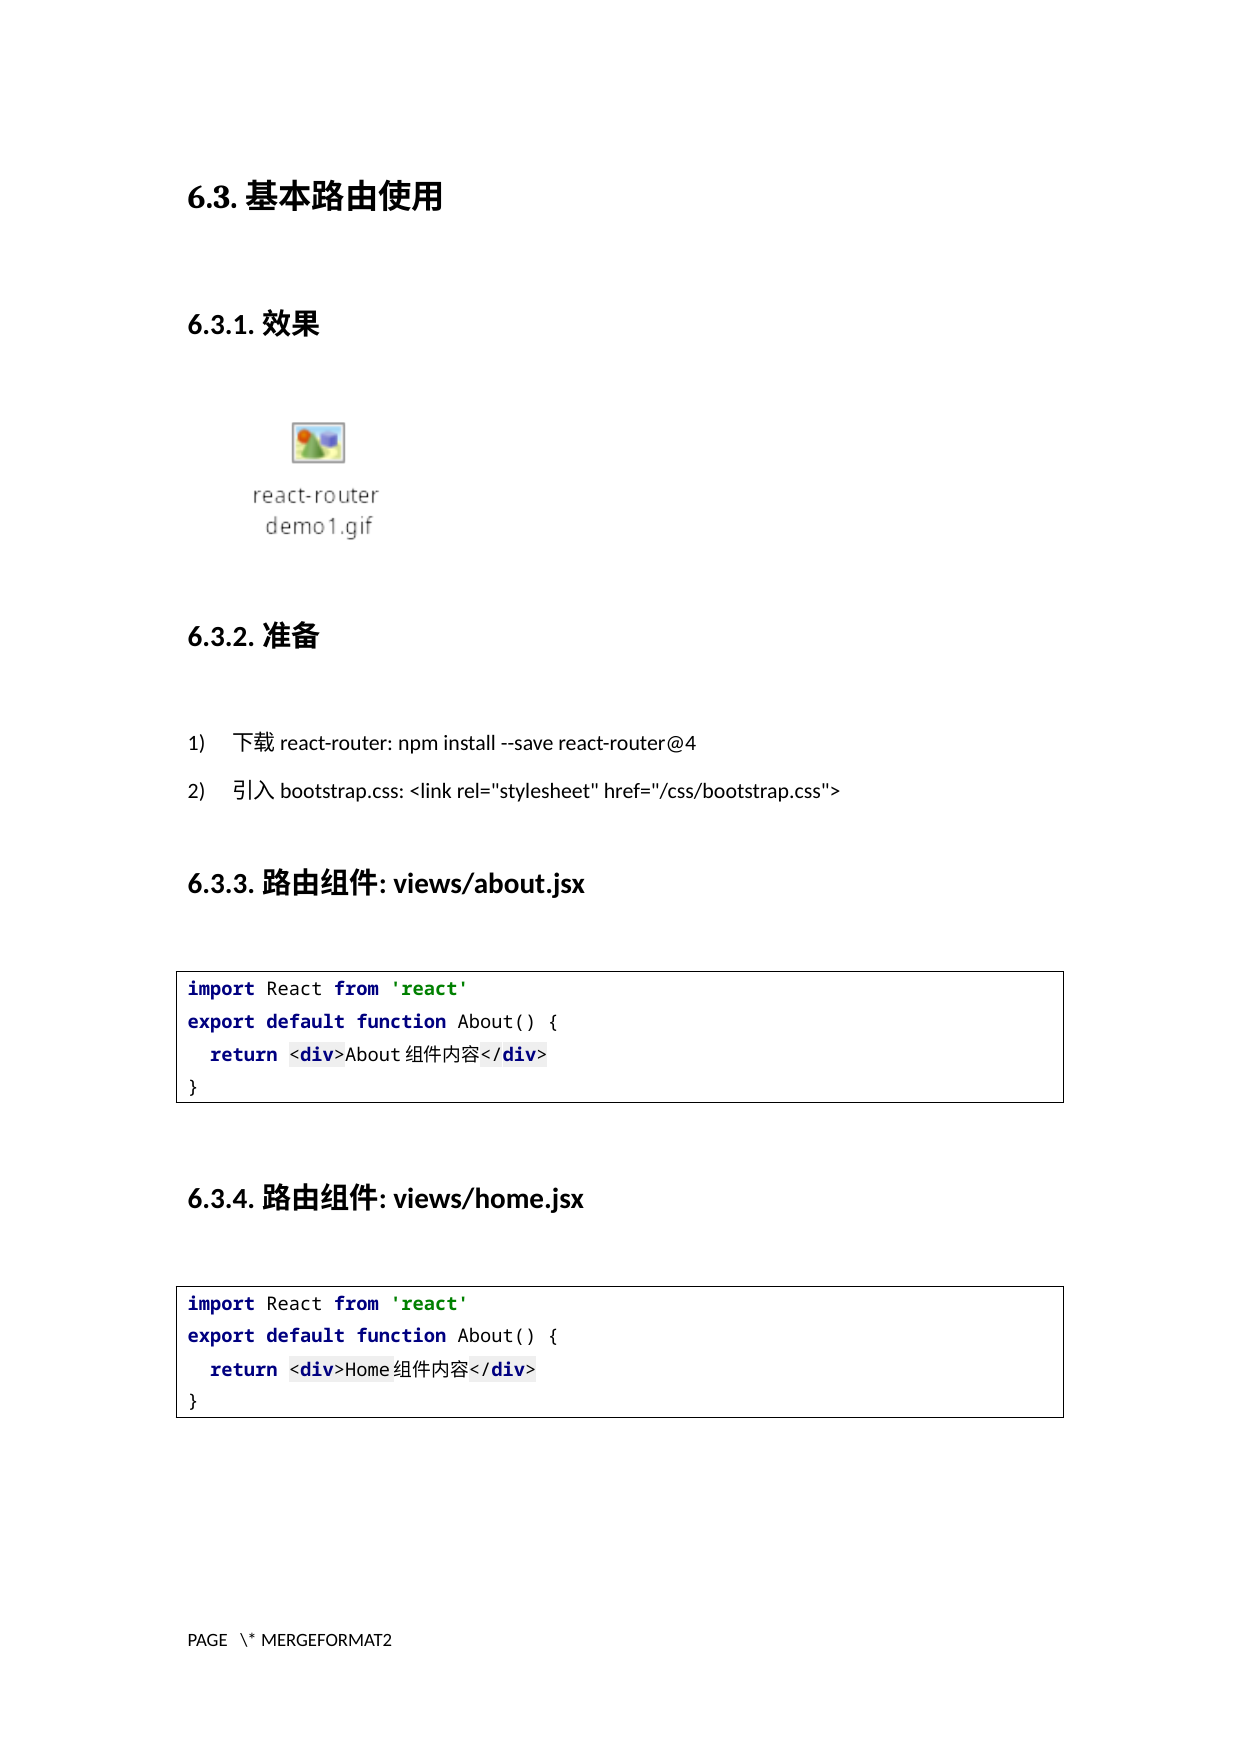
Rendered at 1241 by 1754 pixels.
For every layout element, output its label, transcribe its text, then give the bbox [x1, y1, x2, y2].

list 引入bootstrap.css: <link rel="stylesheet" href="/css/bootstrap.css"> [187, 773, 1053, 805]
subtitle 6.3.3. 路由组件: views/about.jsx [187, 848, 1053, 913]
table_header import React from 'react' export default function About() { return <div>Home组件内容</div> } [177, 1287, 1063, 1417]
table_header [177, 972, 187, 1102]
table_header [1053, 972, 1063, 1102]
subtitle 6.3.4. 路由组件: views/home.jsx [187, 1163, 1053, 1228]
list 下载react-router: npm install --save react-router@4 [187, 724, 1053, 757]
subtitle 6.3.1. 效果 [187, 289, 1053, 354]
subtitle 6.3. 基本路由使用 [187, 162, 1053, 227]
subtitle 6.3.2. 准备 [187, 602, 1053, 667]
